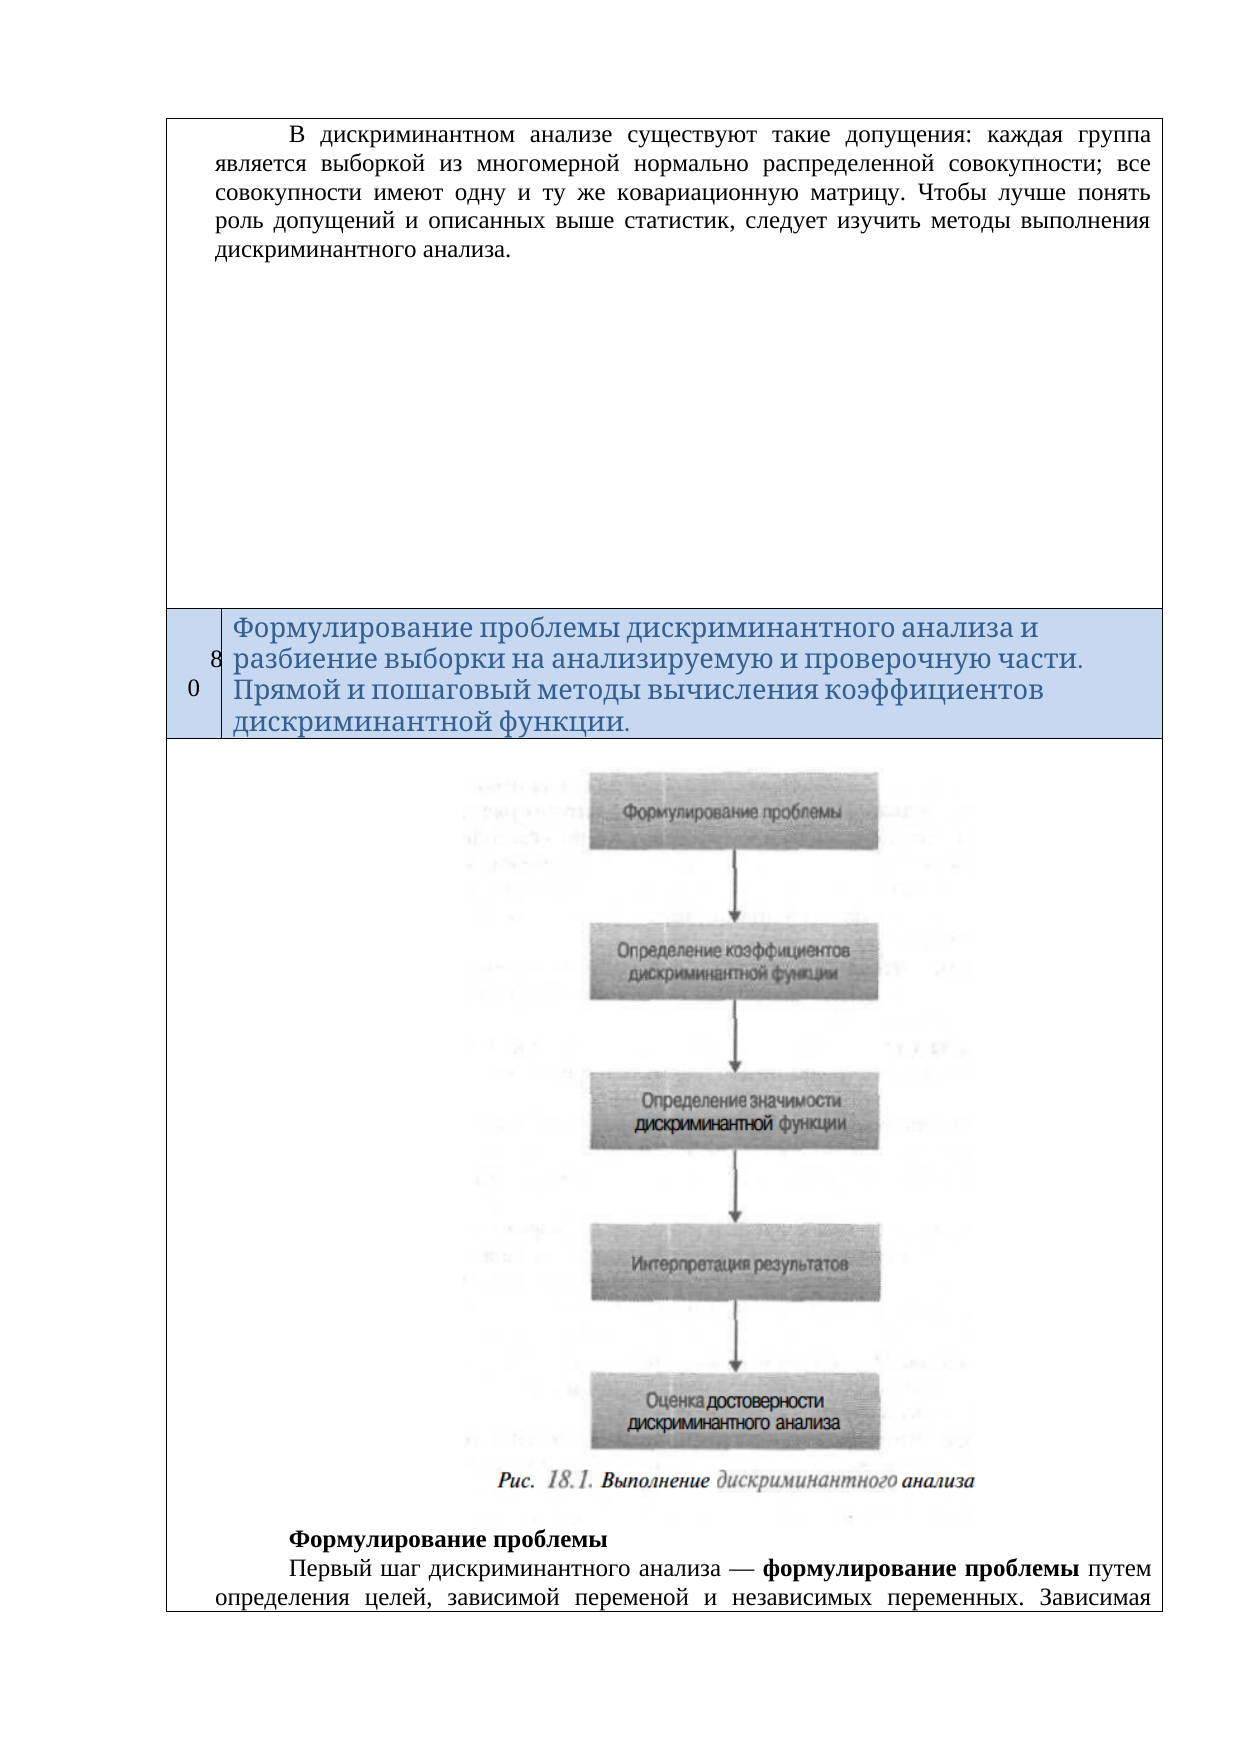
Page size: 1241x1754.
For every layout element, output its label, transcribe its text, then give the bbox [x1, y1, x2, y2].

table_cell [167, 119, 1162, 608]
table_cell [167, 739, 1162, 1611]
table_cell Формулирование проблемы дискриминантного анализа и разбиение выборки на анализируемую и проверочную части. Прямой и пошаговый методы вычисления коэффициентов дискриминантной функции. [222, 609, 1162, 738]
table_cell 80 [167, 609, 221, 738]
picture [462, 767, 978, 1525]
